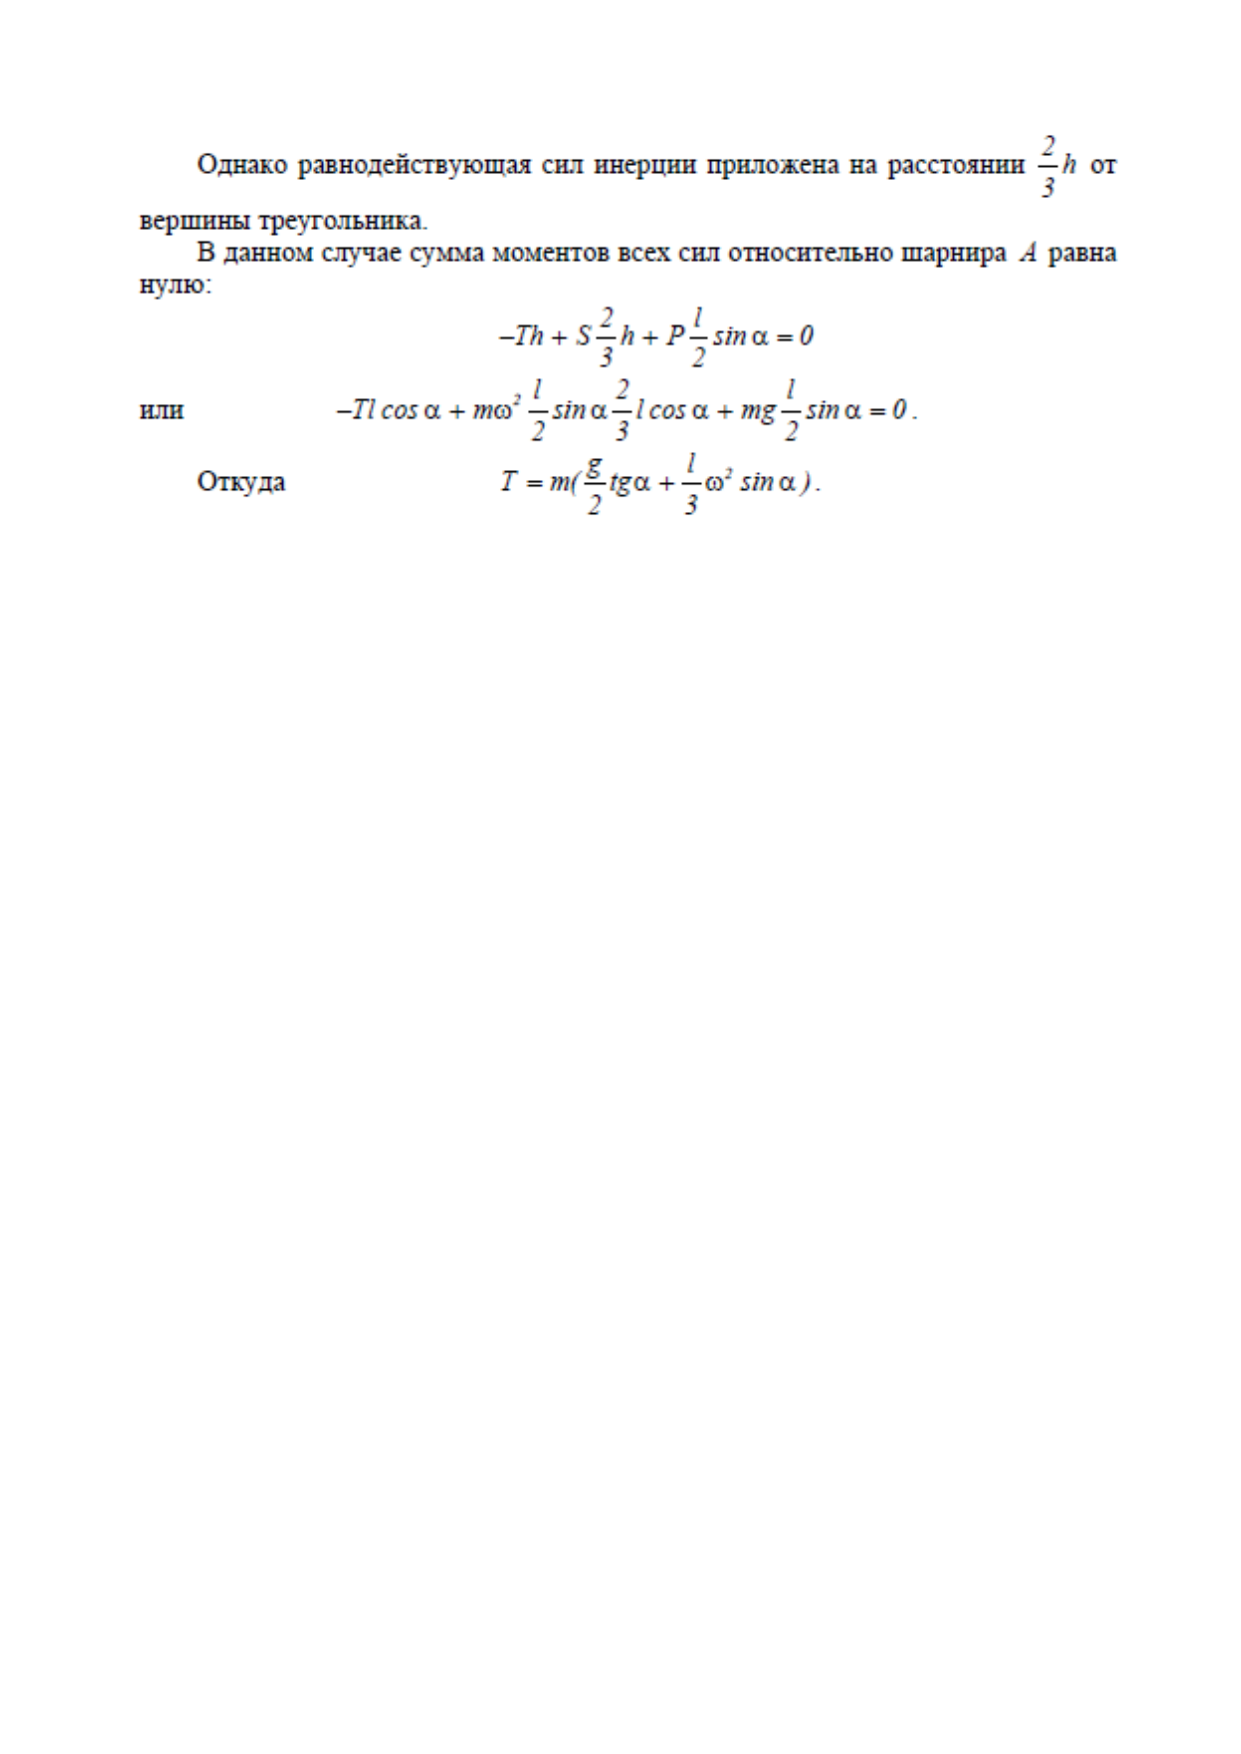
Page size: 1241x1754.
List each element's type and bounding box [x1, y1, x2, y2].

picture [103, 118, 1146, 537]
